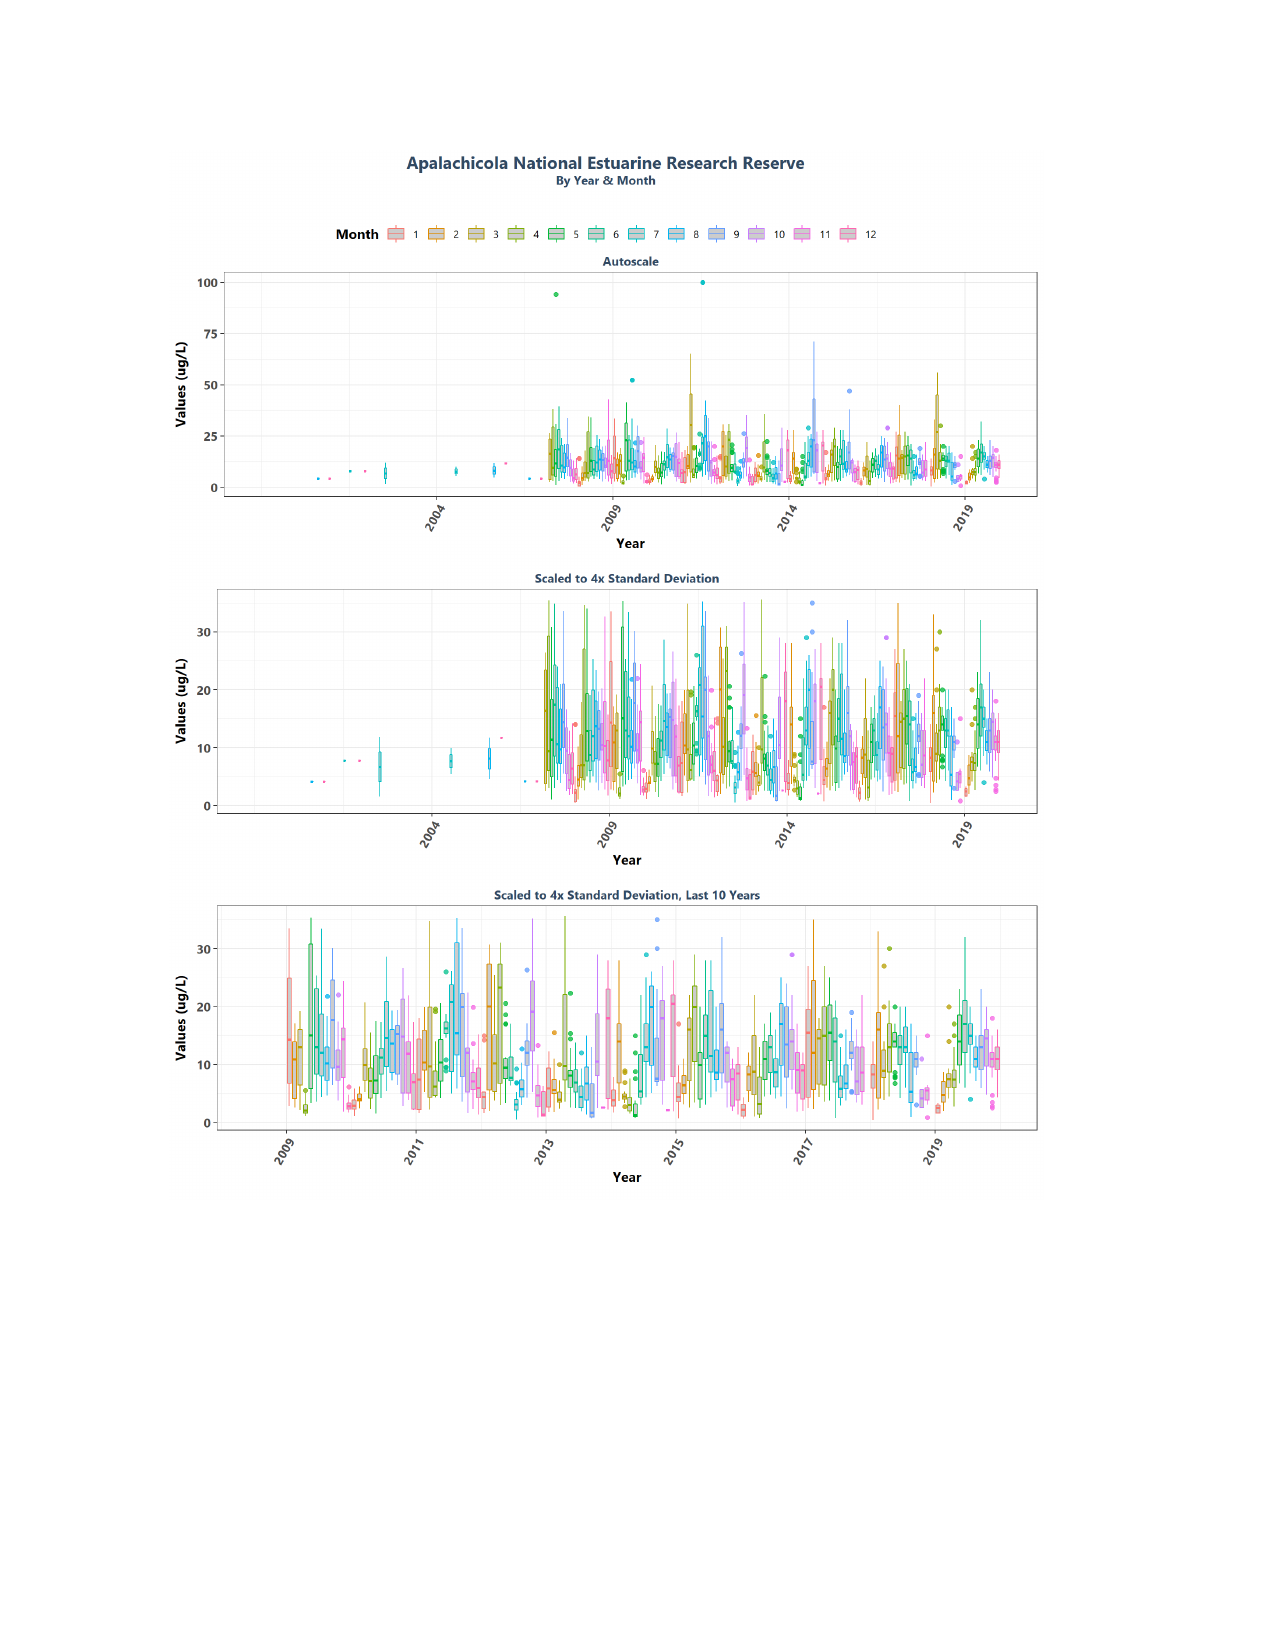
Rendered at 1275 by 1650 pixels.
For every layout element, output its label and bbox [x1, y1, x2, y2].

picture [168, 150, 1044, 1200]
